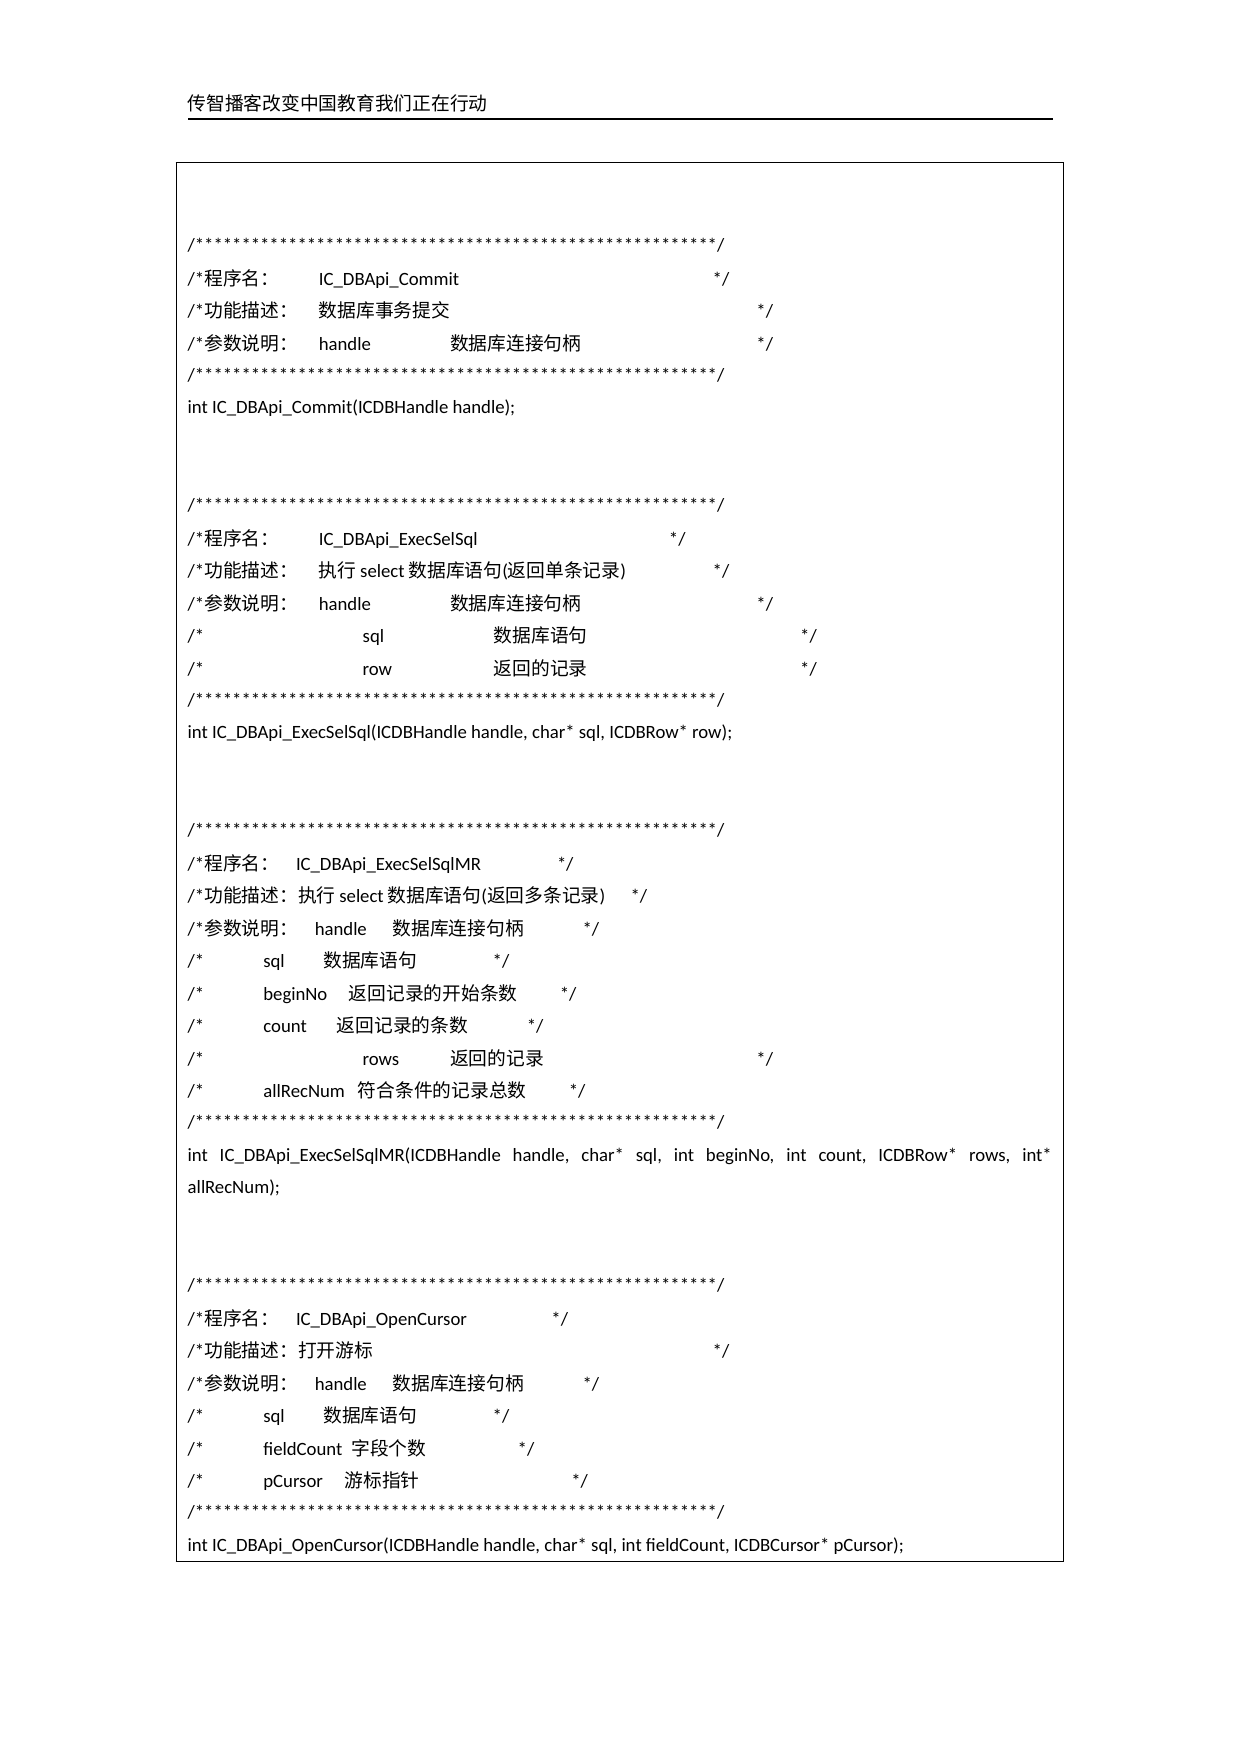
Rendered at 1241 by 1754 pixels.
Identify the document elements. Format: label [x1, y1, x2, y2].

table_header [177, 163, 1063, 1561]
